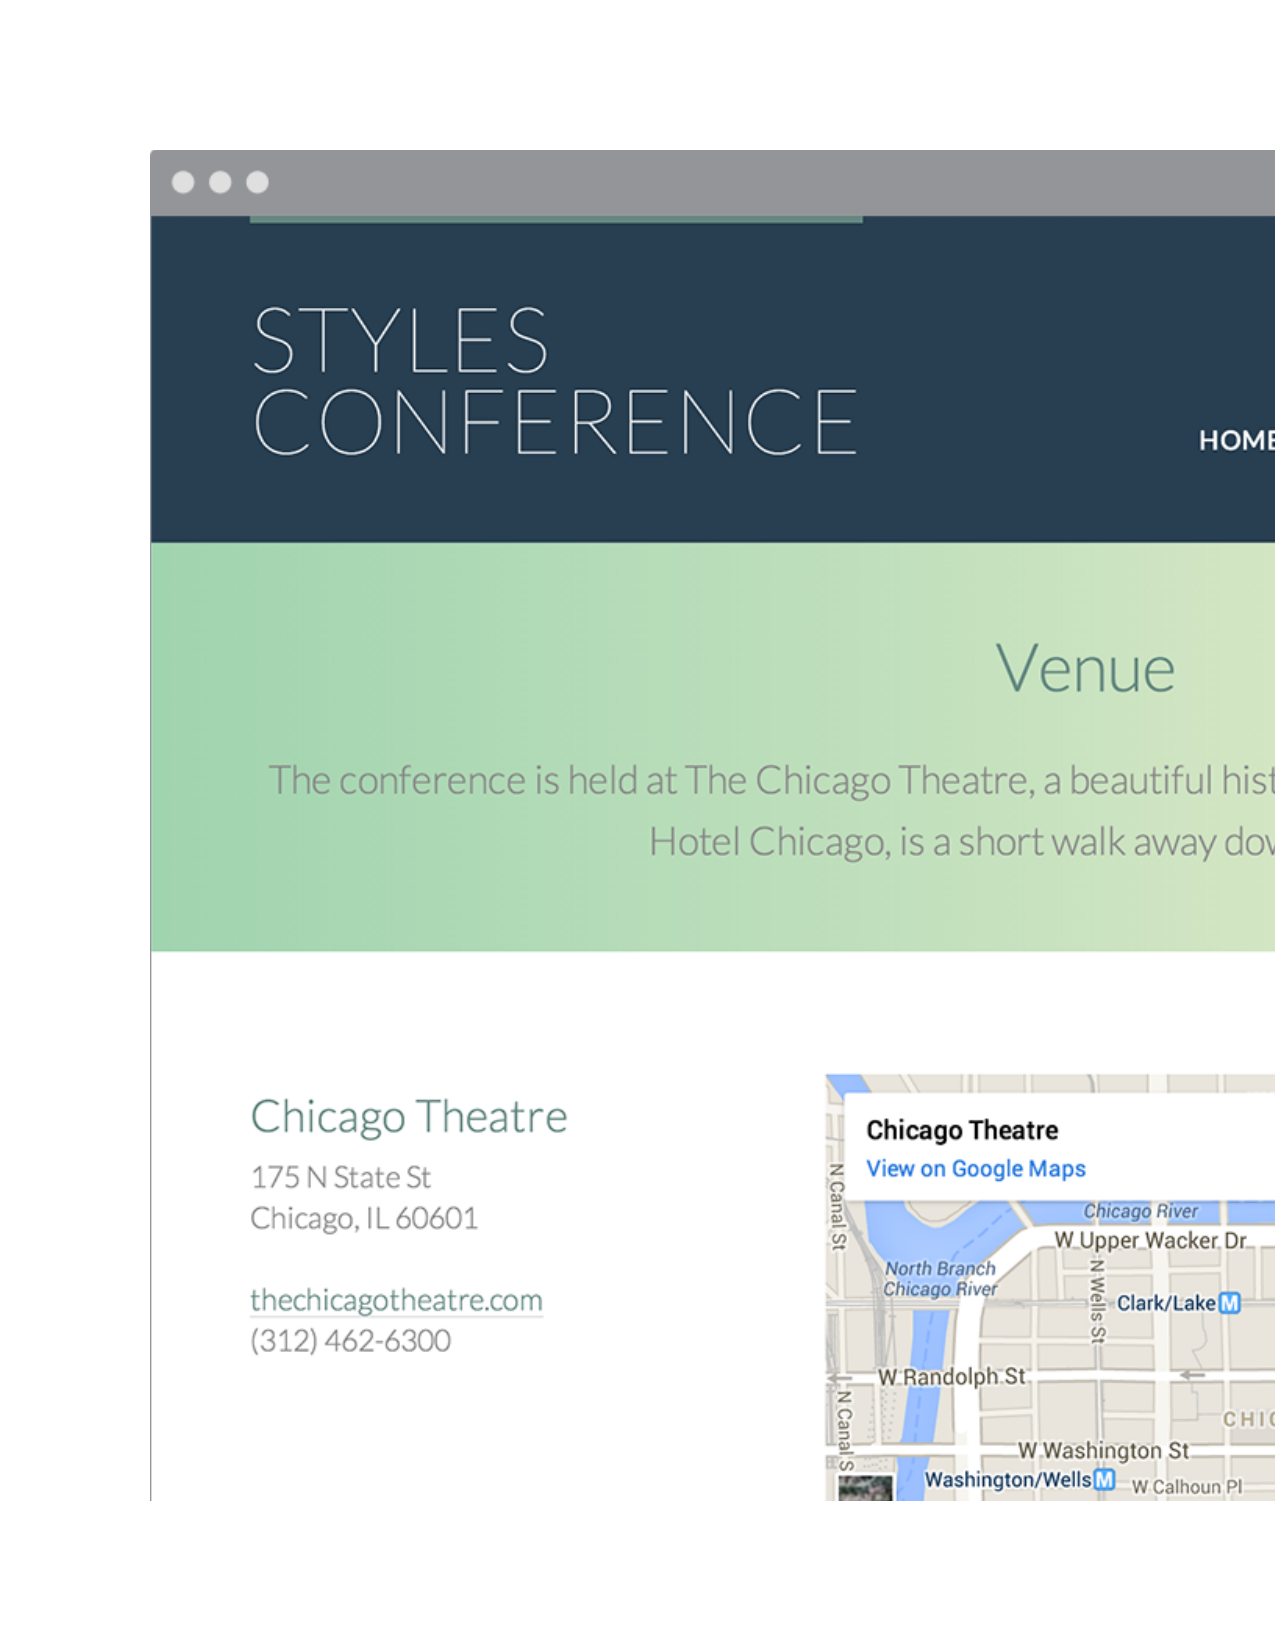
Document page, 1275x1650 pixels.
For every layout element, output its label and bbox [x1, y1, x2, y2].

picture [150, 150, 1275, 1501]
